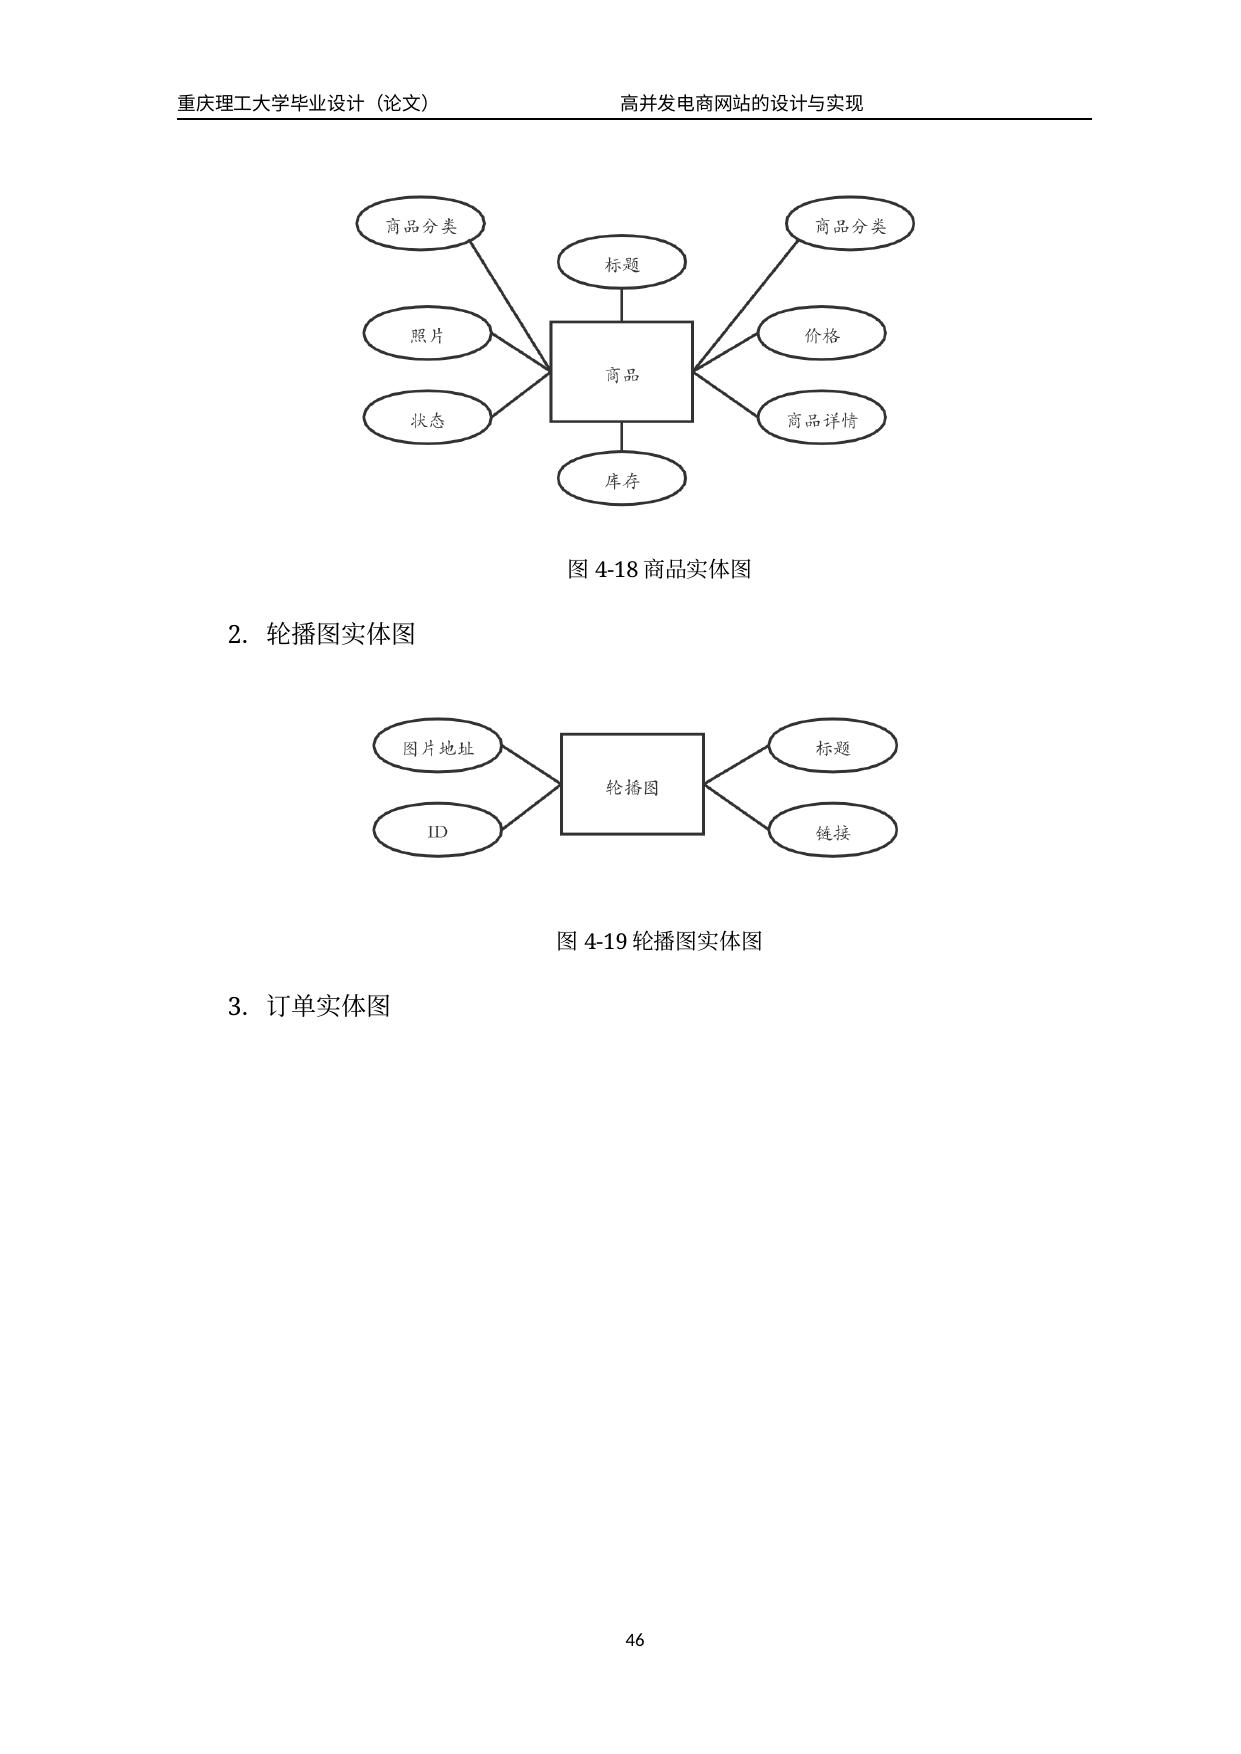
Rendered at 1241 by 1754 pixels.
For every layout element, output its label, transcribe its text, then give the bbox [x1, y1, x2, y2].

text 2．轮播图实体图 [177, 600, 1092, 665]
picture [338, 683, 932, 891]
text 图 4-18商品实体图 [177, 552, 1092, 584]
text 3．订单实体图 [177, 972, 1092, 1037]
text 图 4-19轮播图实体图 [177, 924, 1092, 957]
picture [321, 162, 949, 541]
